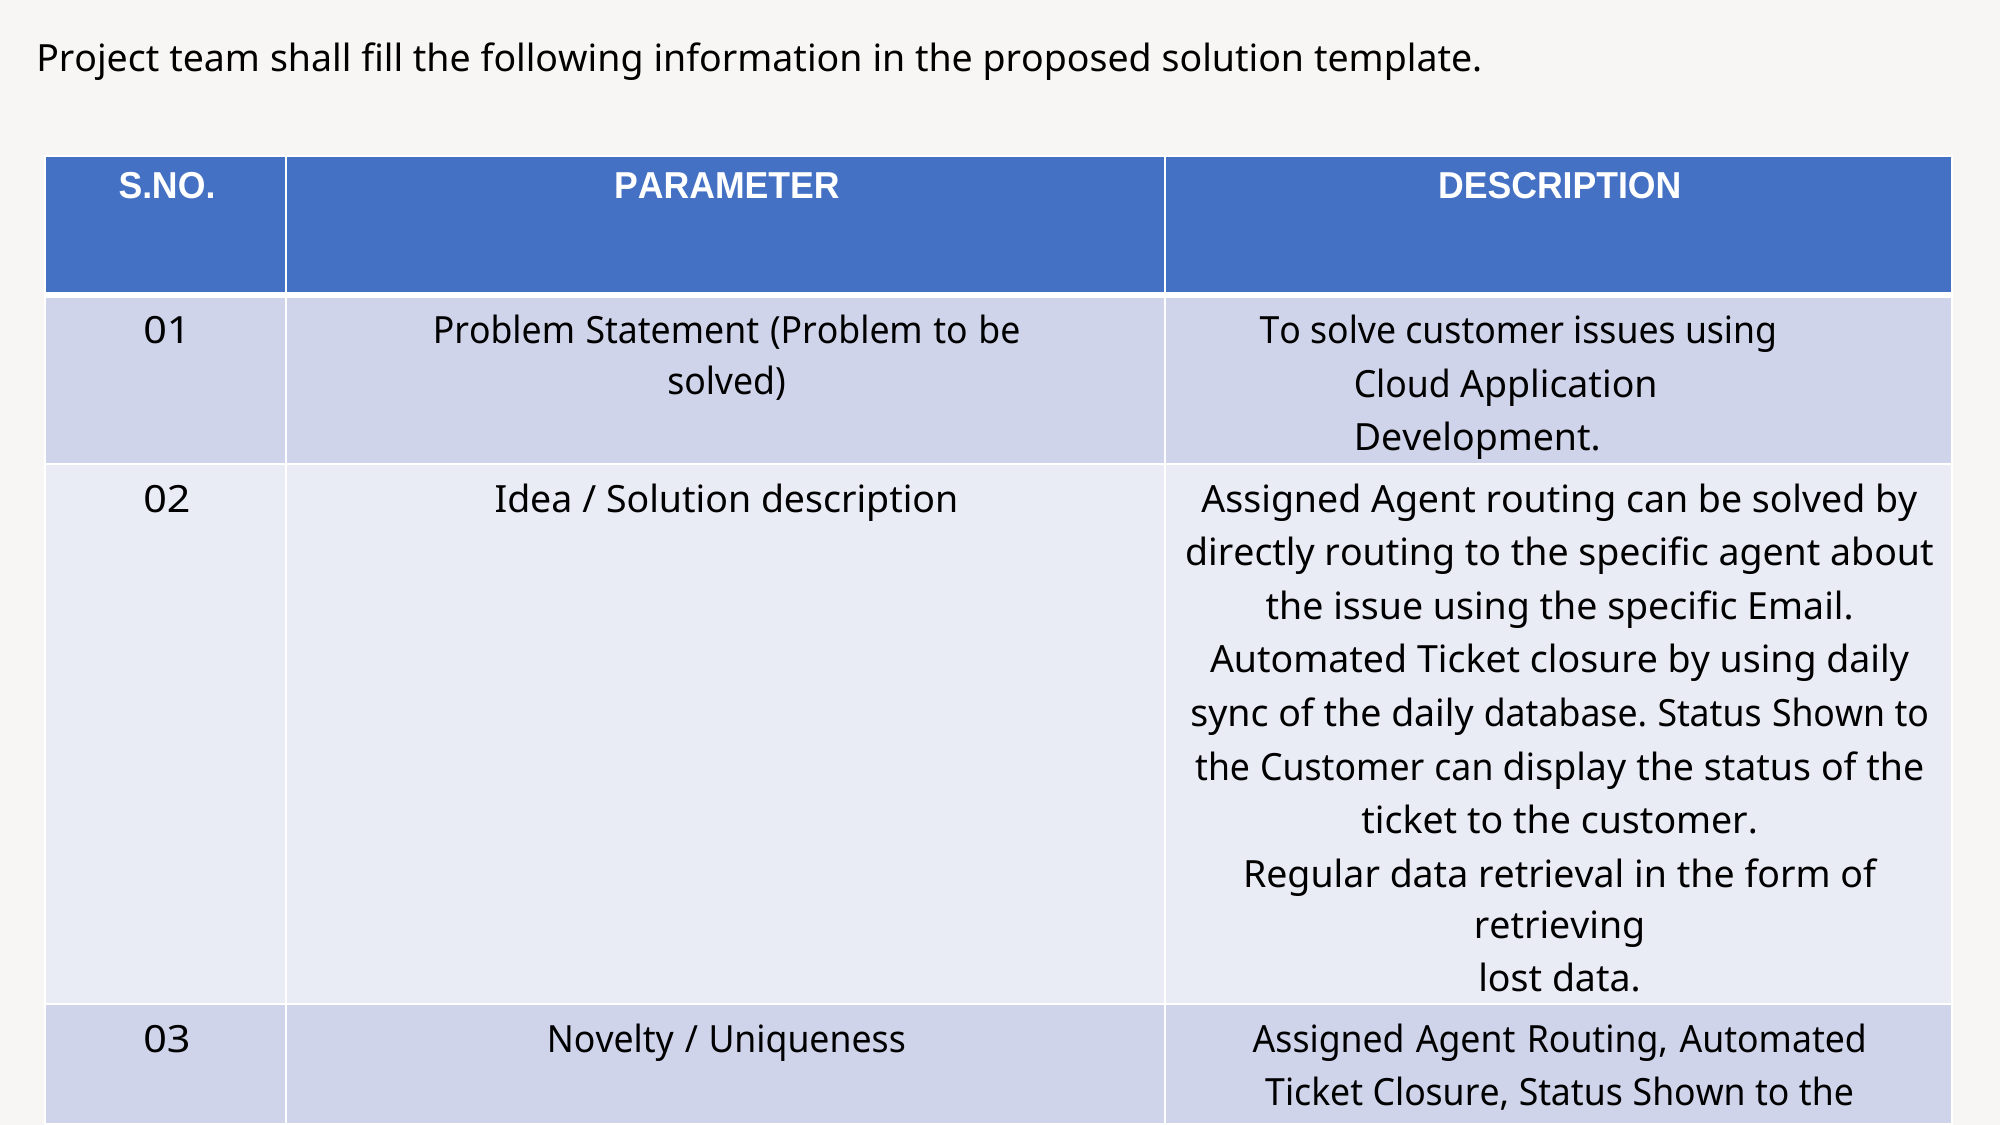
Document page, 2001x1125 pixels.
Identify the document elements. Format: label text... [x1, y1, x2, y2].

table_header PARAMETER [287, 157, 1164, 292]
table_cell To solve customer issues using Cloud Application Development. [1166, 298, 1951, 463]
table_cell 03 [46, 1005, 285, 1123]
table_cell 02 [46, 465, 285, 1003]
table_cell Idea / Solution description [287, 465, 1164, 1003]
table_cell Problem Statement (Problem to be solved) [287, 298, 1164, 463]
text Project team shall fill the following information in the proposed solution template. [36, 31, 1981, 82]
table_header S.NO. [46, 157, 285, 292]
table_cell Assigned Agent routing can be solved by directly routing to the specific agent about the issue using the specific Email. Automated Ticket closure by using daily sync of the daily database. Status Shown to the Customer can display the status of the ticket to the customer. Regular data retrieval in the form of retrieving lost data. [1166, 465, 1951, 1003]
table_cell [287, 1005, 1164, 1123]
table_header DESCRIPTION [1166, 157, 1951, 292]
table_cell 01 [46, 298, 285, 463]
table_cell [1166, 1005, 1951, 1123]
